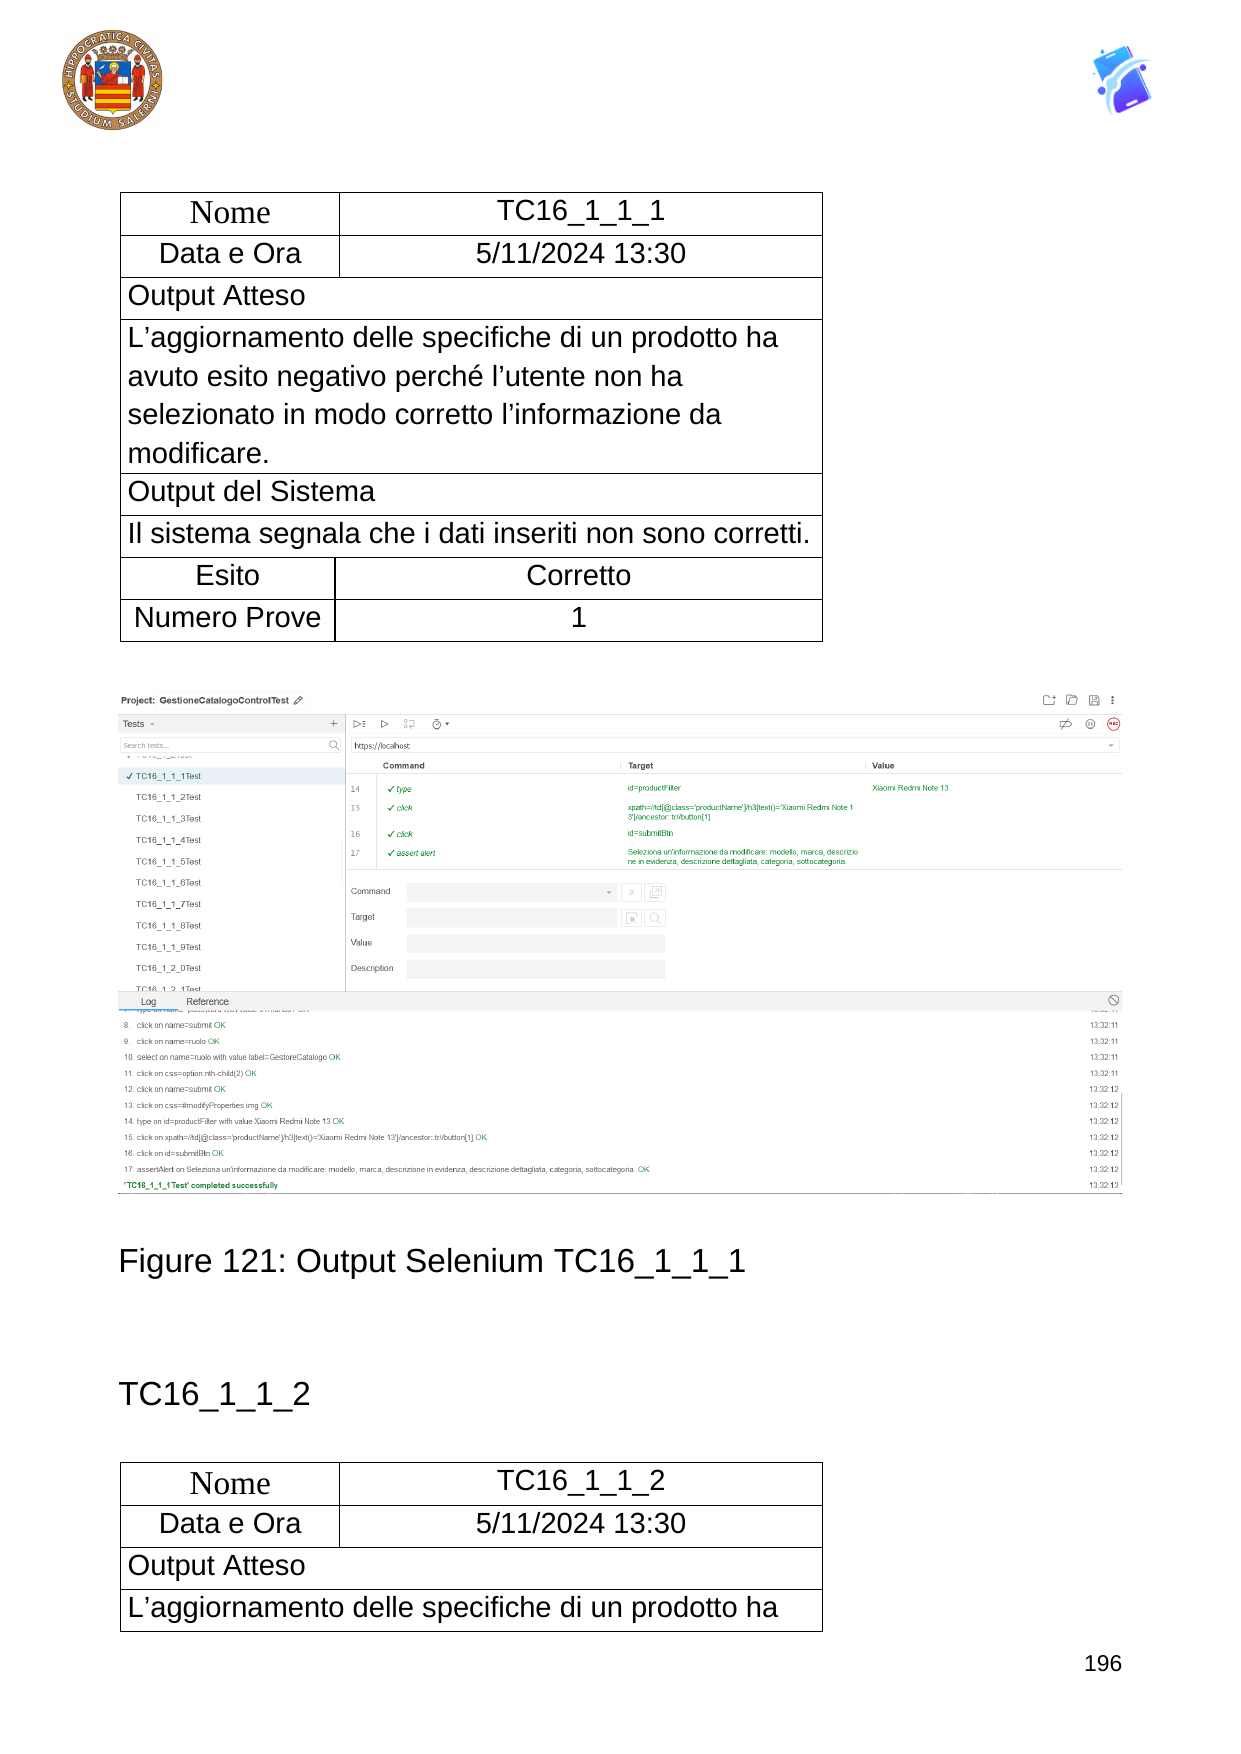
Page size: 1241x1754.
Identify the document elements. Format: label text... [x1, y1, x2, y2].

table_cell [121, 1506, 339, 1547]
text TC16_1_1_2 [118, 1374, 1122, 1412]
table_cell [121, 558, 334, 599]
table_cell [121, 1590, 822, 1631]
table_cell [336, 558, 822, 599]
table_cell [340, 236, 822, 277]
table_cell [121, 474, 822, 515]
picture [118, 686, 1123, 1194]
text Figure 121: Output Selenium TC16_1_1_1 [118, 1241, 1122, 1280]
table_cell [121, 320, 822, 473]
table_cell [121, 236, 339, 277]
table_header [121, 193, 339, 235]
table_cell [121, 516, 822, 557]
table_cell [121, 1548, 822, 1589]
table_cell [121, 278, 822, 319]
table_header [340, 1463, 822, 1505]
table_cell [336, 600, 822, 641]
picture [61, 29, 163, 131]
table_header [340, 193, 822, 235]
picture [1066, 25, 1178, 147]
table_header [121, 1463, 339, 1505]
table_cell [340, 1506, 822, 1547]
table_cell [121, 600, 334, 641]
